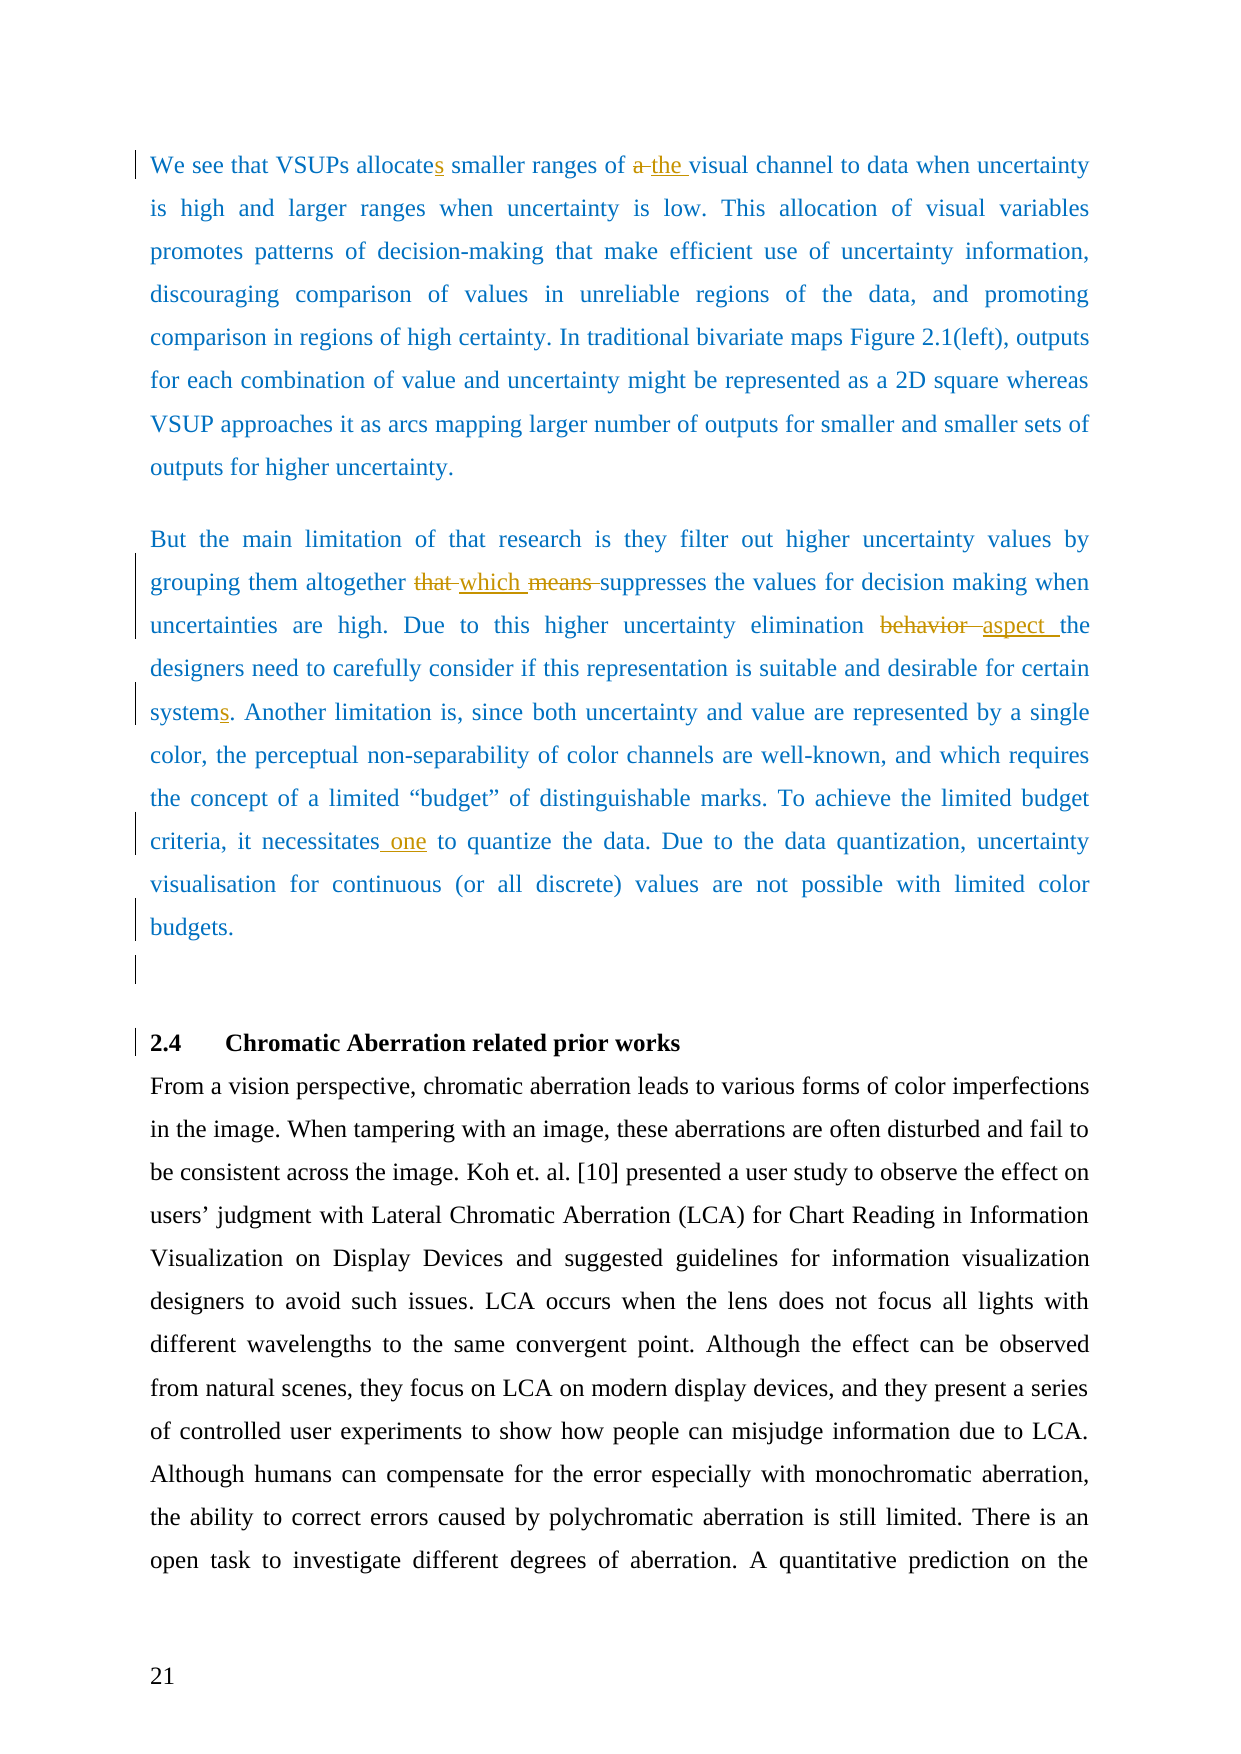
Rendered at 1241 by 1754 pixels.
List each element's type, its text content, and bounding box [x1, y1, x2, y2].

text We see that VSUPs allocate smaller ranges of visual channel to data when uncertainty is high and larger ranges when uncertainty is low. This allocation of visual variables promotes patterns of decision-making that make efficient use of uncertainty information, discouraging comparison of values in unreliable regions of the data, and promoting comparison in regions of high certainty. In traditional bivariate maps Figure 2.1(left), outputs for each combination of value and uncertainty might be represented as a 2D square whereas VSUP approaches it as arcs mapping larger number of outputs for smaller and smaller sets of outputs for higher uncertainty. [150, 150, 1090, 481]
text But the main limitation of that research is they filter out higher uncertainty values by grouping them altogether suppresses the values for decision making when uncertainties are high. Due to this higher uncertainty elimination the designers need to carefully consider if this representation is suitable and desirable for certain system. Another limitation is, since both uncertainty and value are represented by a single color, the perceptual non-separability of color channels are well-known, and which requires the concept of a limited “budget” of distinguishable marks. To achieve the limited budget criteria, it necessitates to quantize the data. Due to the data quantization, uncertainty visualisation for continuous (or all discrete) values are not possible with limited color budgets. [150, 524, 1090, 941]
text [150, 1028, 1090, 1574]
